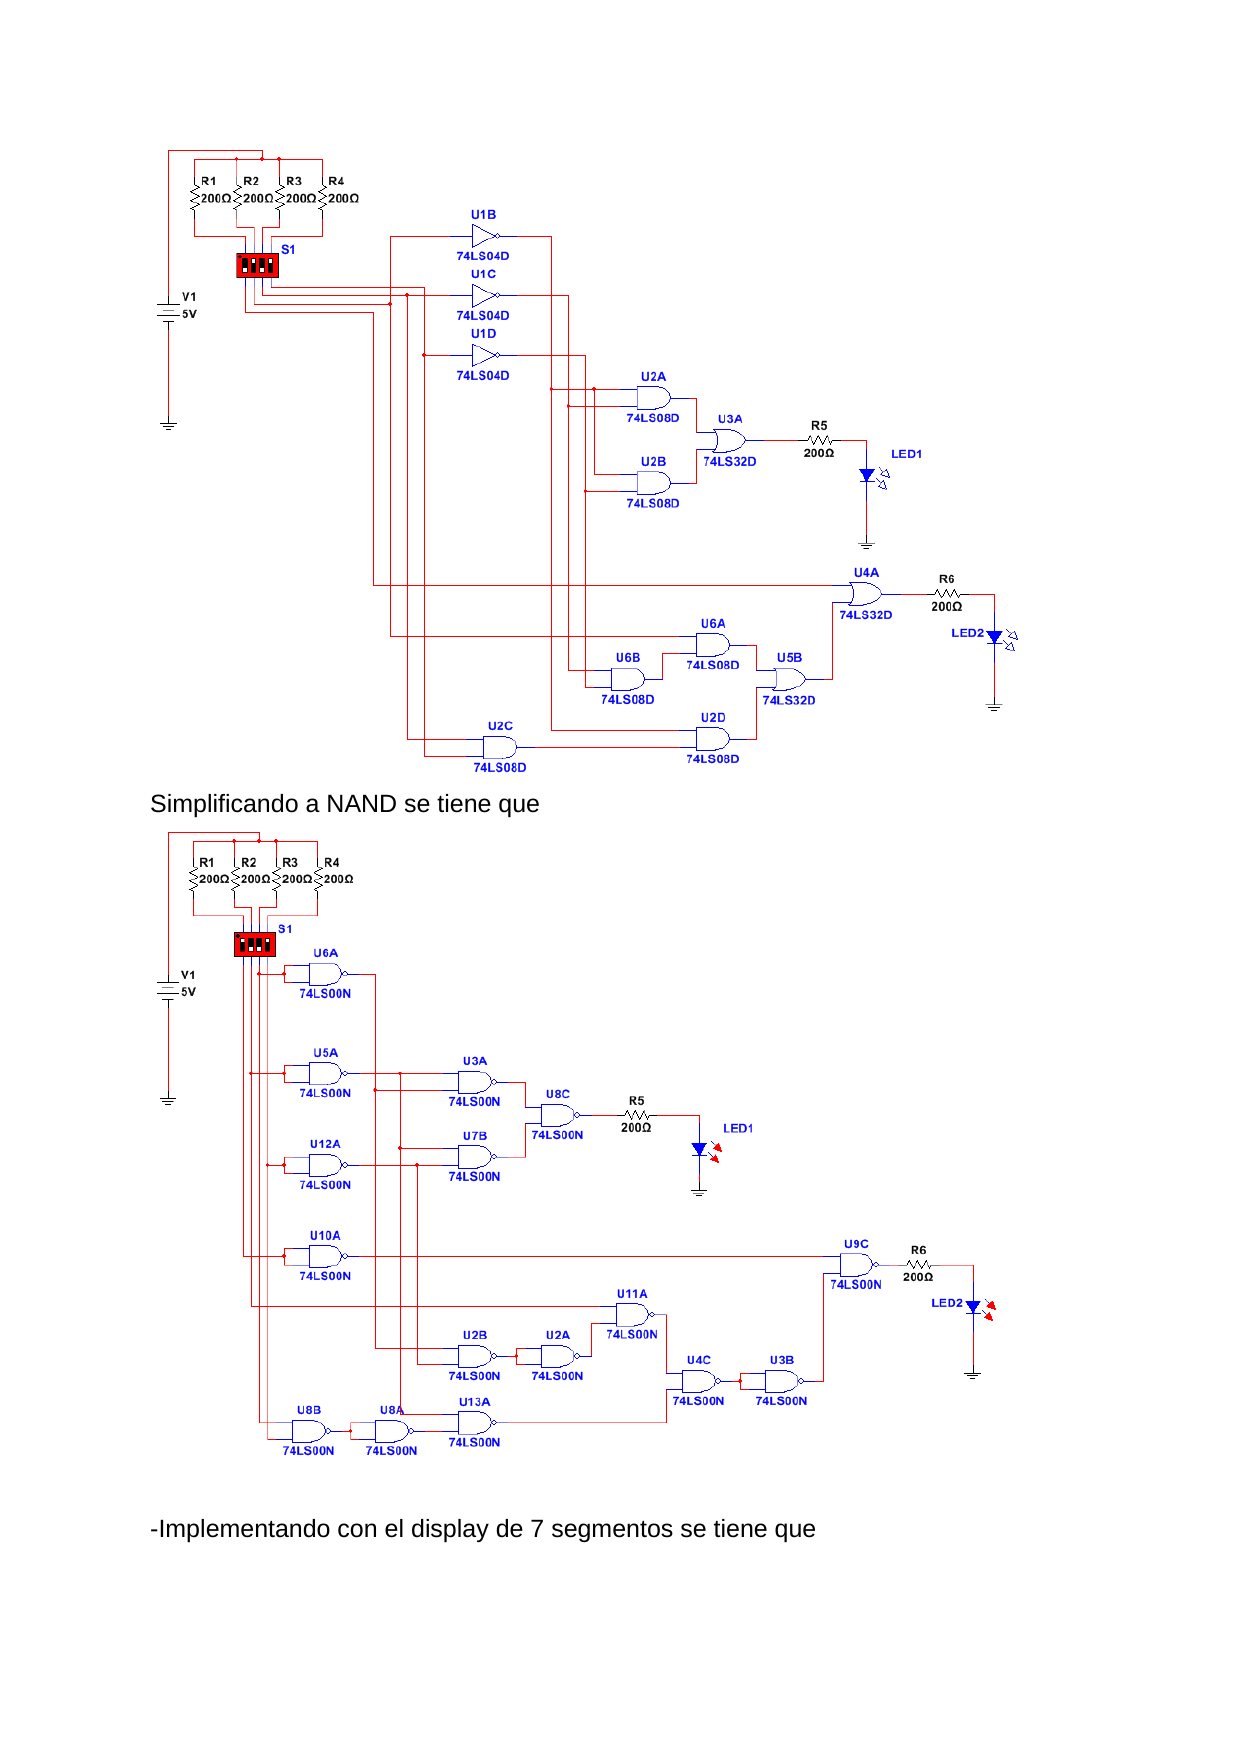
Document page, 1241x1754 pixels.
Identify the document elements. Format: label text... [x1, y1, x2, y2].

picture [150, 150, 1020, 776]
text Simplificando a NAND se tiene que [150, 788, 1090, 817]
text -Implementando con el display de 7 segmentos se tiene que [150, 1514, 1090, 1543]
picture [150, 831, 998, 1459]
